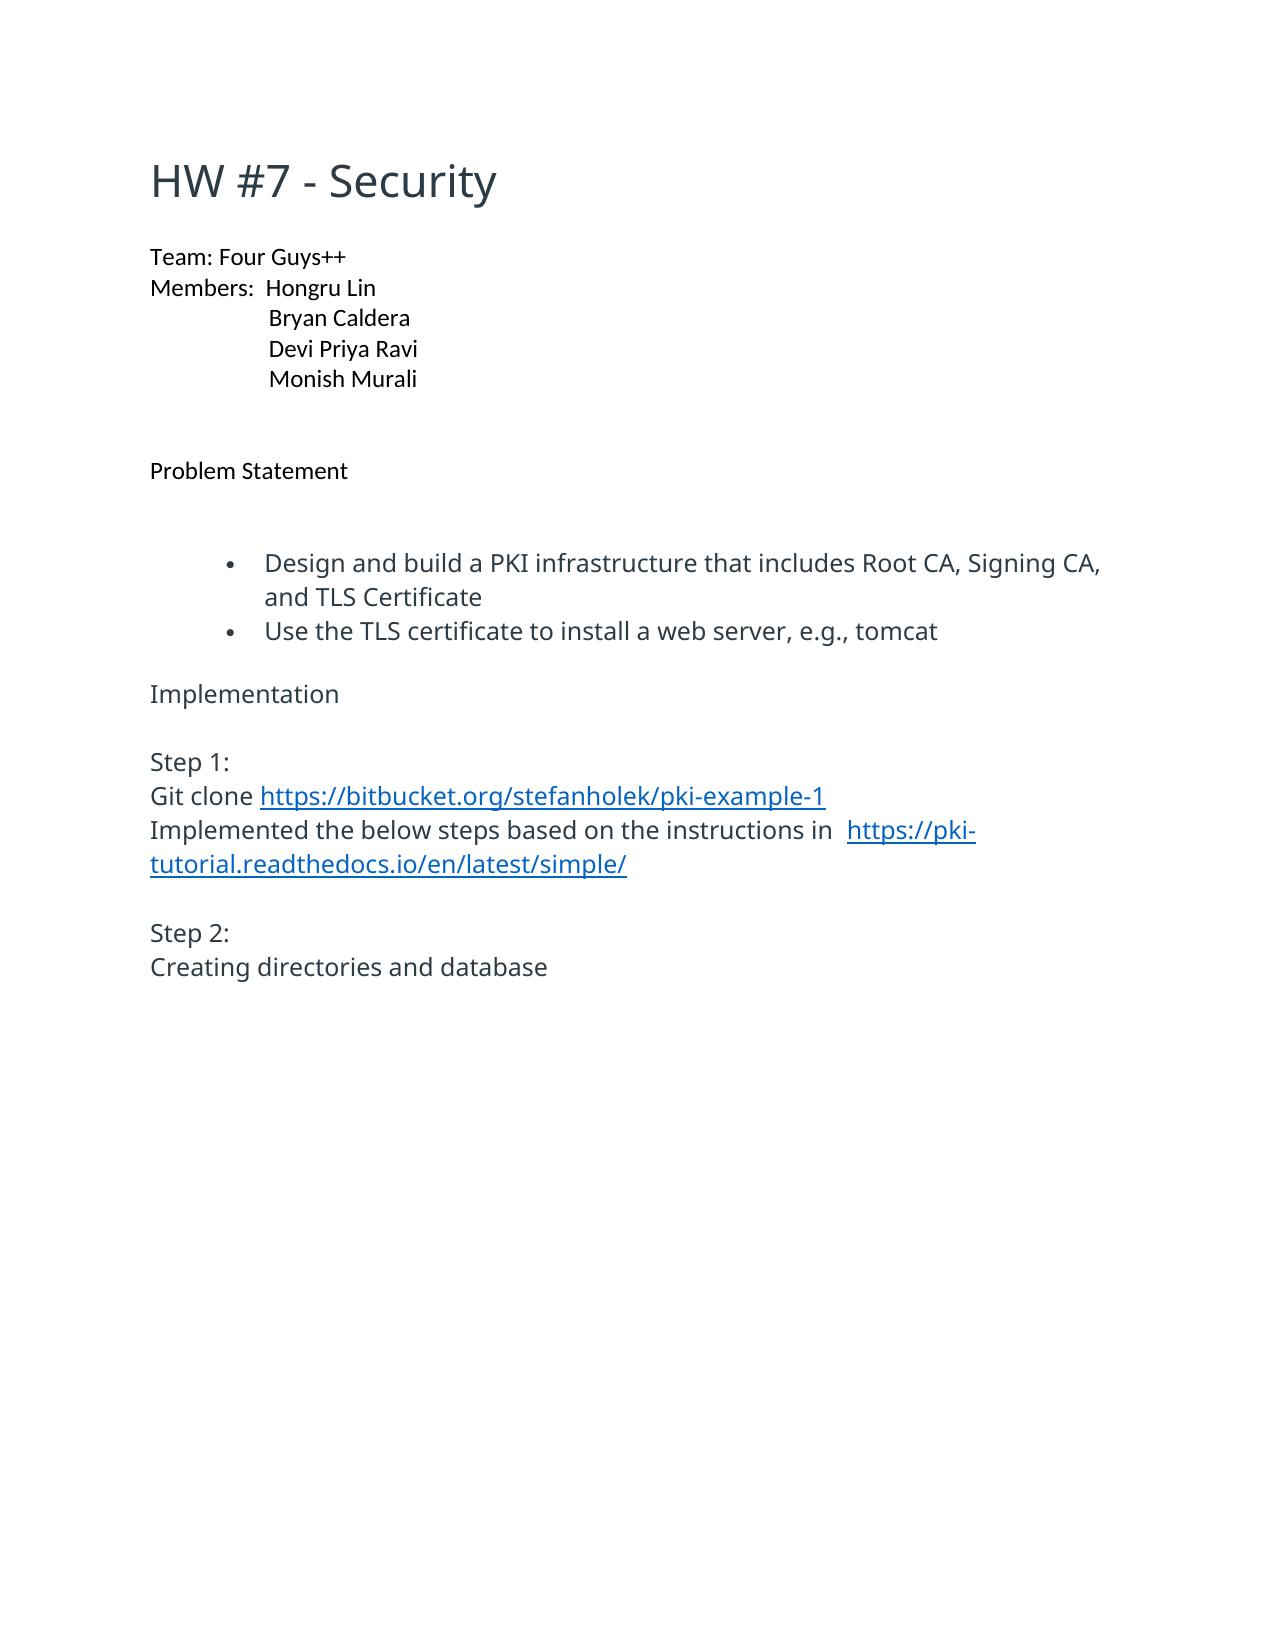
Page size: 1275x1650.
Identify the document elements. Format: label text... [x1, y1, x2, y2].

text Bryan Caldera [150, 303, 1125, 333]
text Members: Hongru Lin [150, 272, 1125, 303]
text Implemented the below steps based on the instructions in https://pki-tutorial.readthedocs.io/en/latest/simple/ [150, 813, 1125, 881]
text Creating directories and database [150, 949, 1125, 983]
list Design and build a PKI infrastructure that includes Root CA, Signing CA, and TLS Certificate [227, 545, 1125, 613]
text Git clone https://bitbucket.org/stefanholek/pki-example-1 [150, 779, 1125, 813]
text Monish Murali [150, 364, 1125, 394]
text Step 2: [150, 915, 1125, 949]
text HW #7 - Security [150, 150, 1125, 211]
text Implementation [150, 677, 1125, 711]
text Team: Four Guys++ [150, 242, 1125, 272]
text Step 1: [150, 745, 1125, 779]
text Problem Statement [150, 455, 1125, 486]
list Use the TLS certificate to install a web server, e.g., tomcat [227, 613, 1125, 648]
text Devi Priya Ravi [150, 333, 1125, 364]
